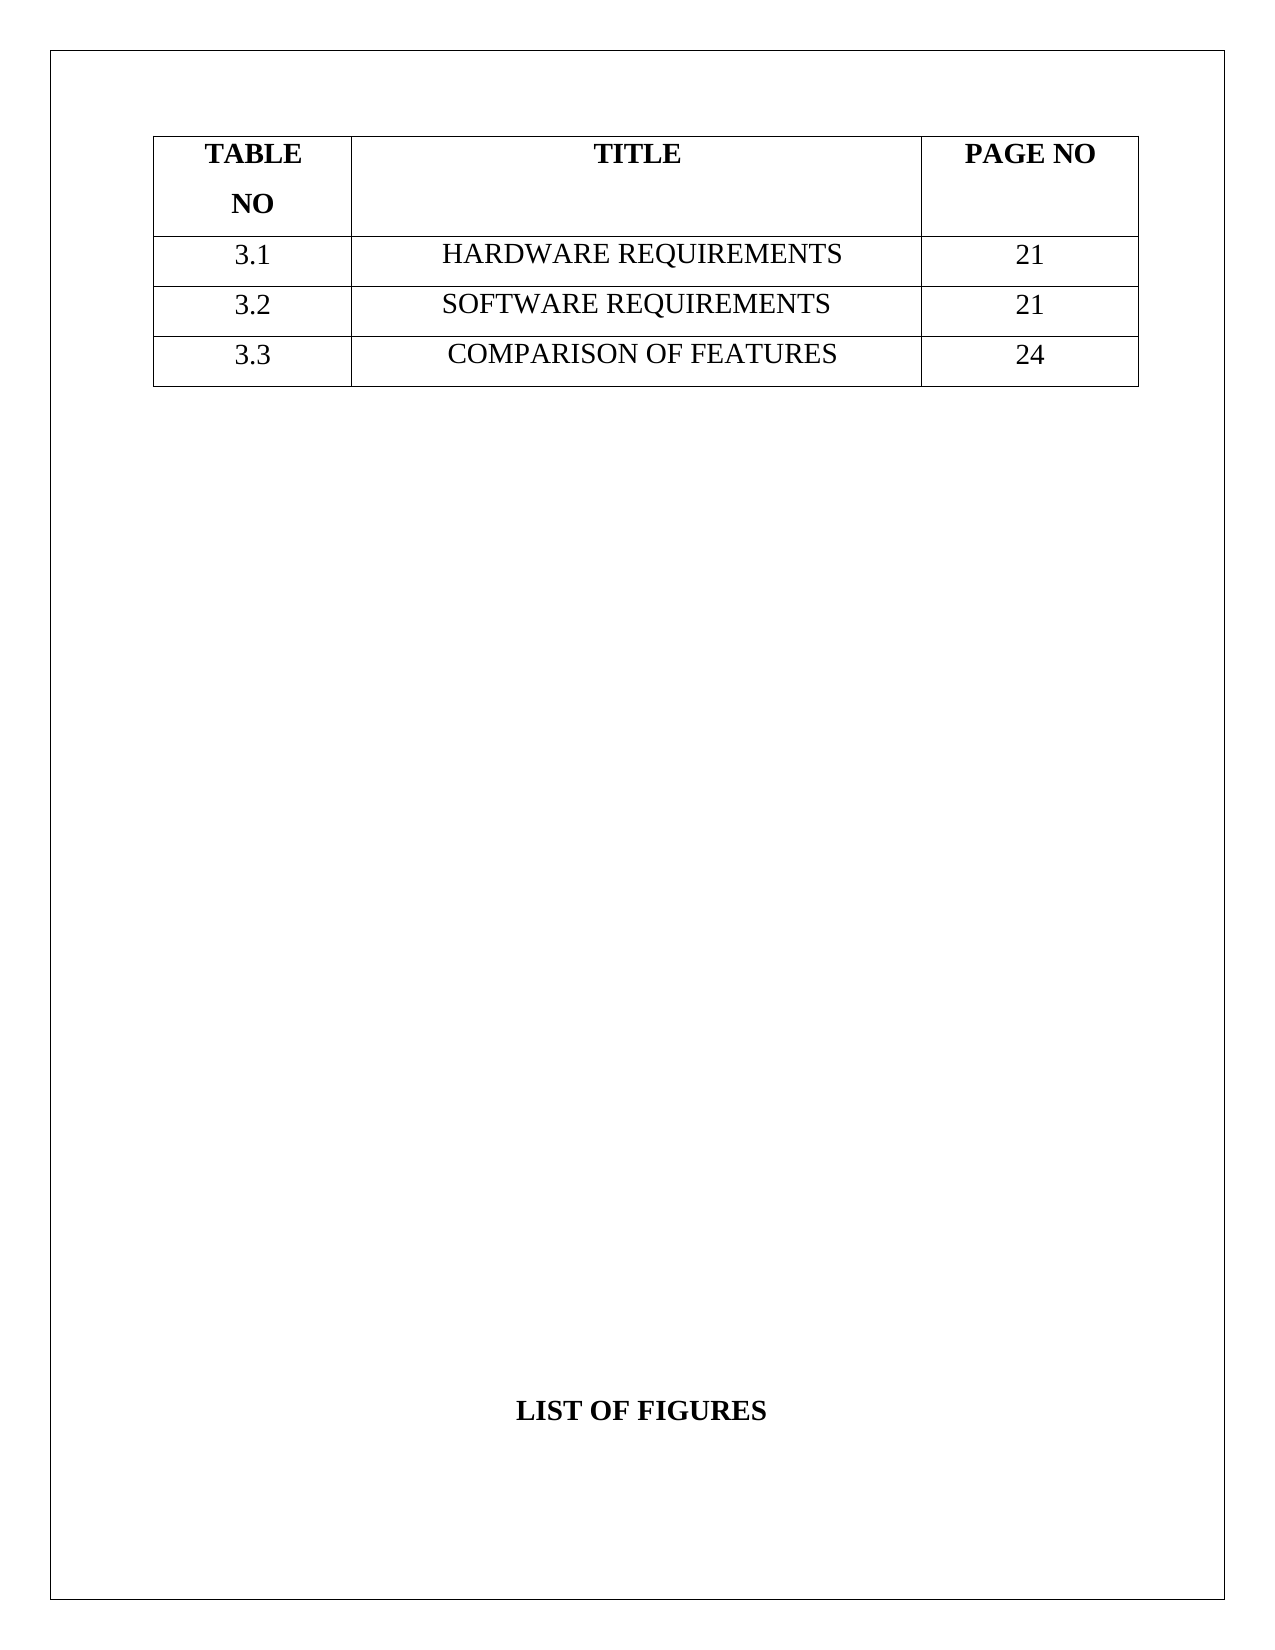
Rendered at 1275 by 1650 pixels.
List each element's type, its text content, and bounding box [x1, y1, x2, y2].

table_cell 21 [922, 287, 1138, 336]
table_header PAGE NO [922, 137, 1138, 236]
table_header TITLE [352, 137, 921, 236]
subtitle LIST OF FIGURES [215, 1393, 1148, 1426]
table_cell 24 [922, 337, 1138, 386]
table_cell 21 [922, 237, 1138, 286]
table_cell 3.2 [154, 287, 351, 336]
table_cell 3.1 [154, 237, 351, 286]
table_cell COMPARISON OF FEATURES [352, 337, 921, 386]
table_header TABLE NO [154, 137, 351, 236]
table_cell SOFTWARE REQUIREMENTS [352, 287, 921, 336]
table_cell HARDWARE REQUIREMENTS [352, 237, 921, 286]
table_cell 3.3 [154, 337, 351, 386]
